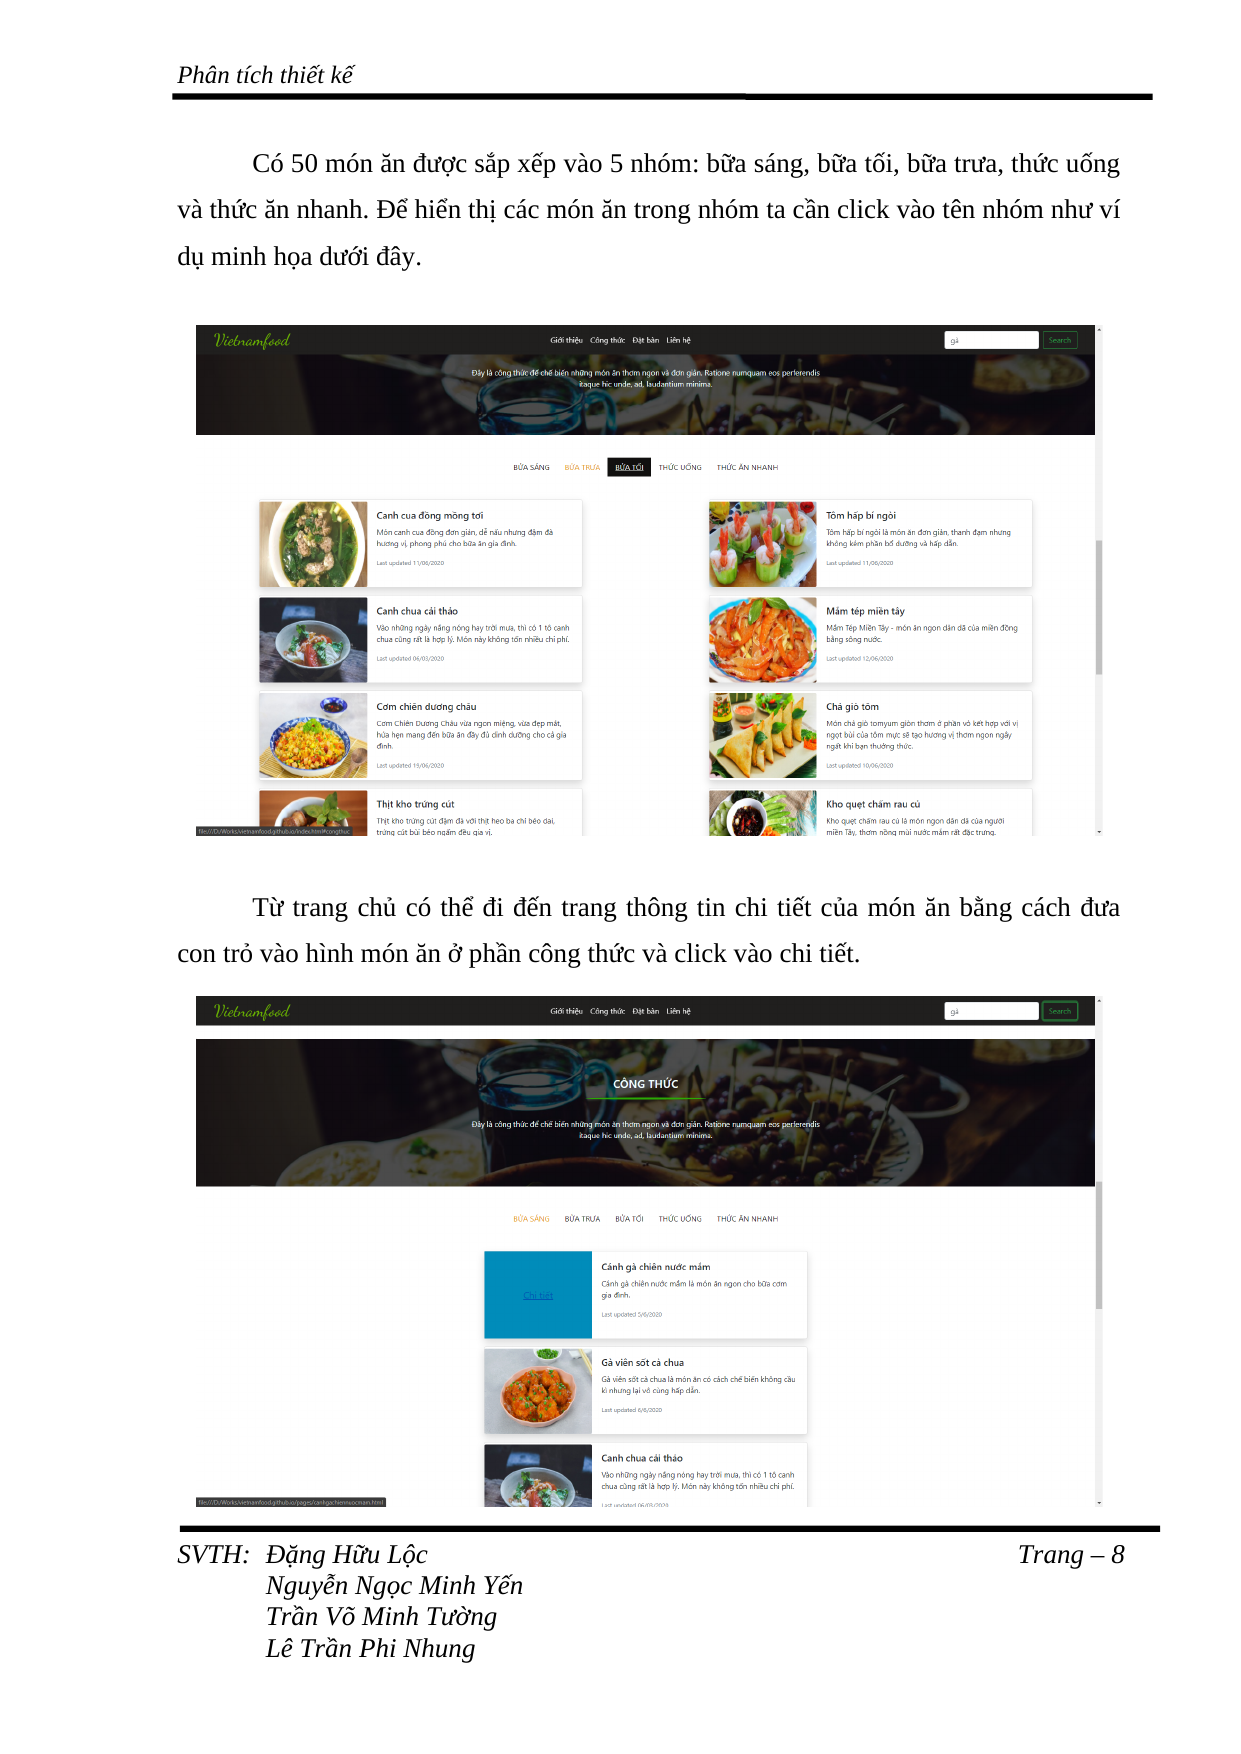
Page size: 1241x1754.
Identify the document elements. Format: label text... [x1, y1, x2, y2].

text Từ trang chủ có thể đi đến trang thông tin chi tiết của món ăn bằng cách đưa con trỏ vào hình món ăn ở phần công thức và click vào chi tiết. [177, 891, 1122, 969]
text Có 50 món ăn được sắp xếp vào 5 nhóm: bữa sáng, bữa tối, bữa trưa, thức uống và thức ăn nhanh. Để hiển thị các món ăn trong nhóm ta cần click vào tên nhóm như ví dụ minh họa dưới đây. [177, 147, 1122, 271]
picture [196, 996, 1103, 1507]
picture [196, 325, 1103, 836]
